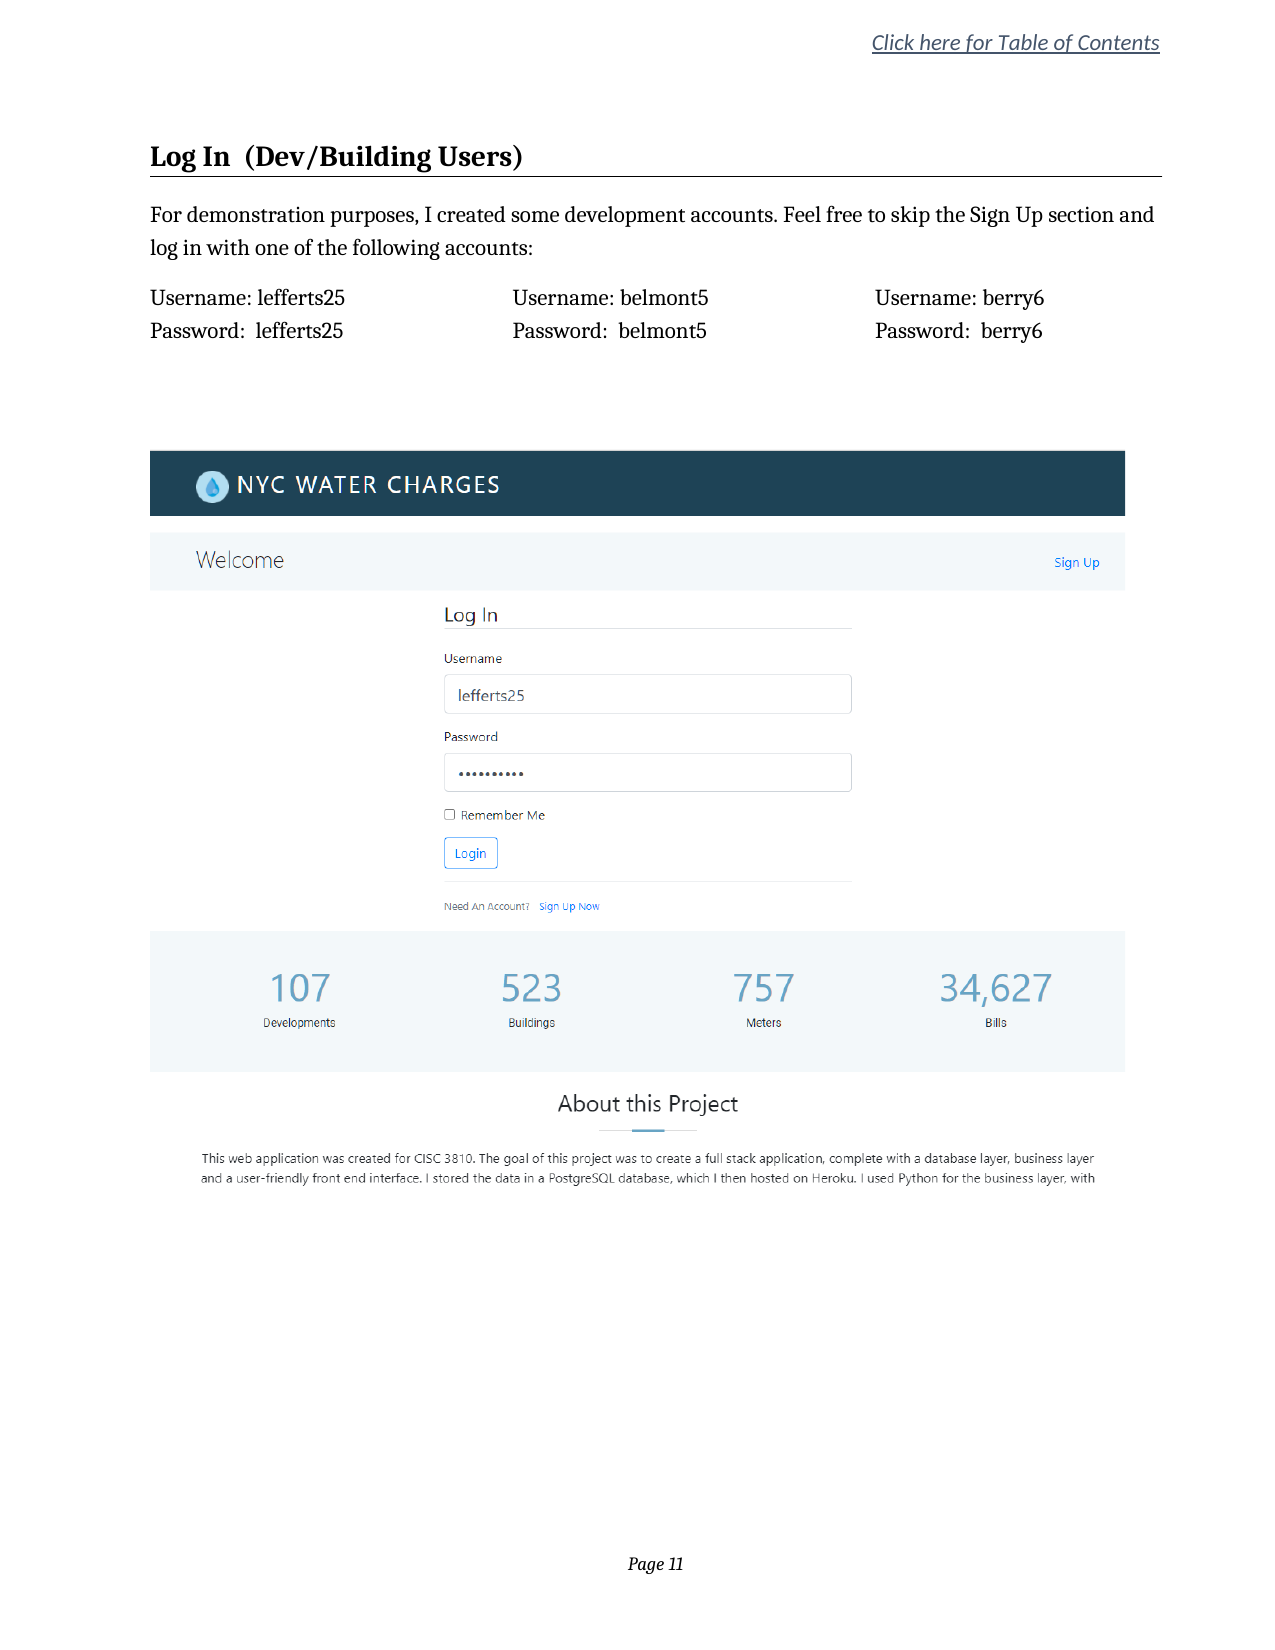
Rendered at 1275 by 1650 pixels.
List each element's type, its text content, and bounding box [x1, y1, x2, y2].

picture [150, 449, 1125, 1191]
text Username: berry6 [875, 285, 1162, 311]
text For demonstration purposes, I created some development accounts. Feel free to skip the Sign Up section and log in with one of the following accounts: [150, 202, 1162, 262]
text Password: belmont5 [512, 318, 800, 344]
text Password: lefferts25 [150, 318, 437, 344]
text Username: lefferts25 [150, 285, 437, 311]
subtitle Log In (Dev/Building Users) [150, 141, 1162, 176]
text Password: berry6 [875, 318, 1162, 344]
text Username: belmont5 [512, 285, 800, 311]
